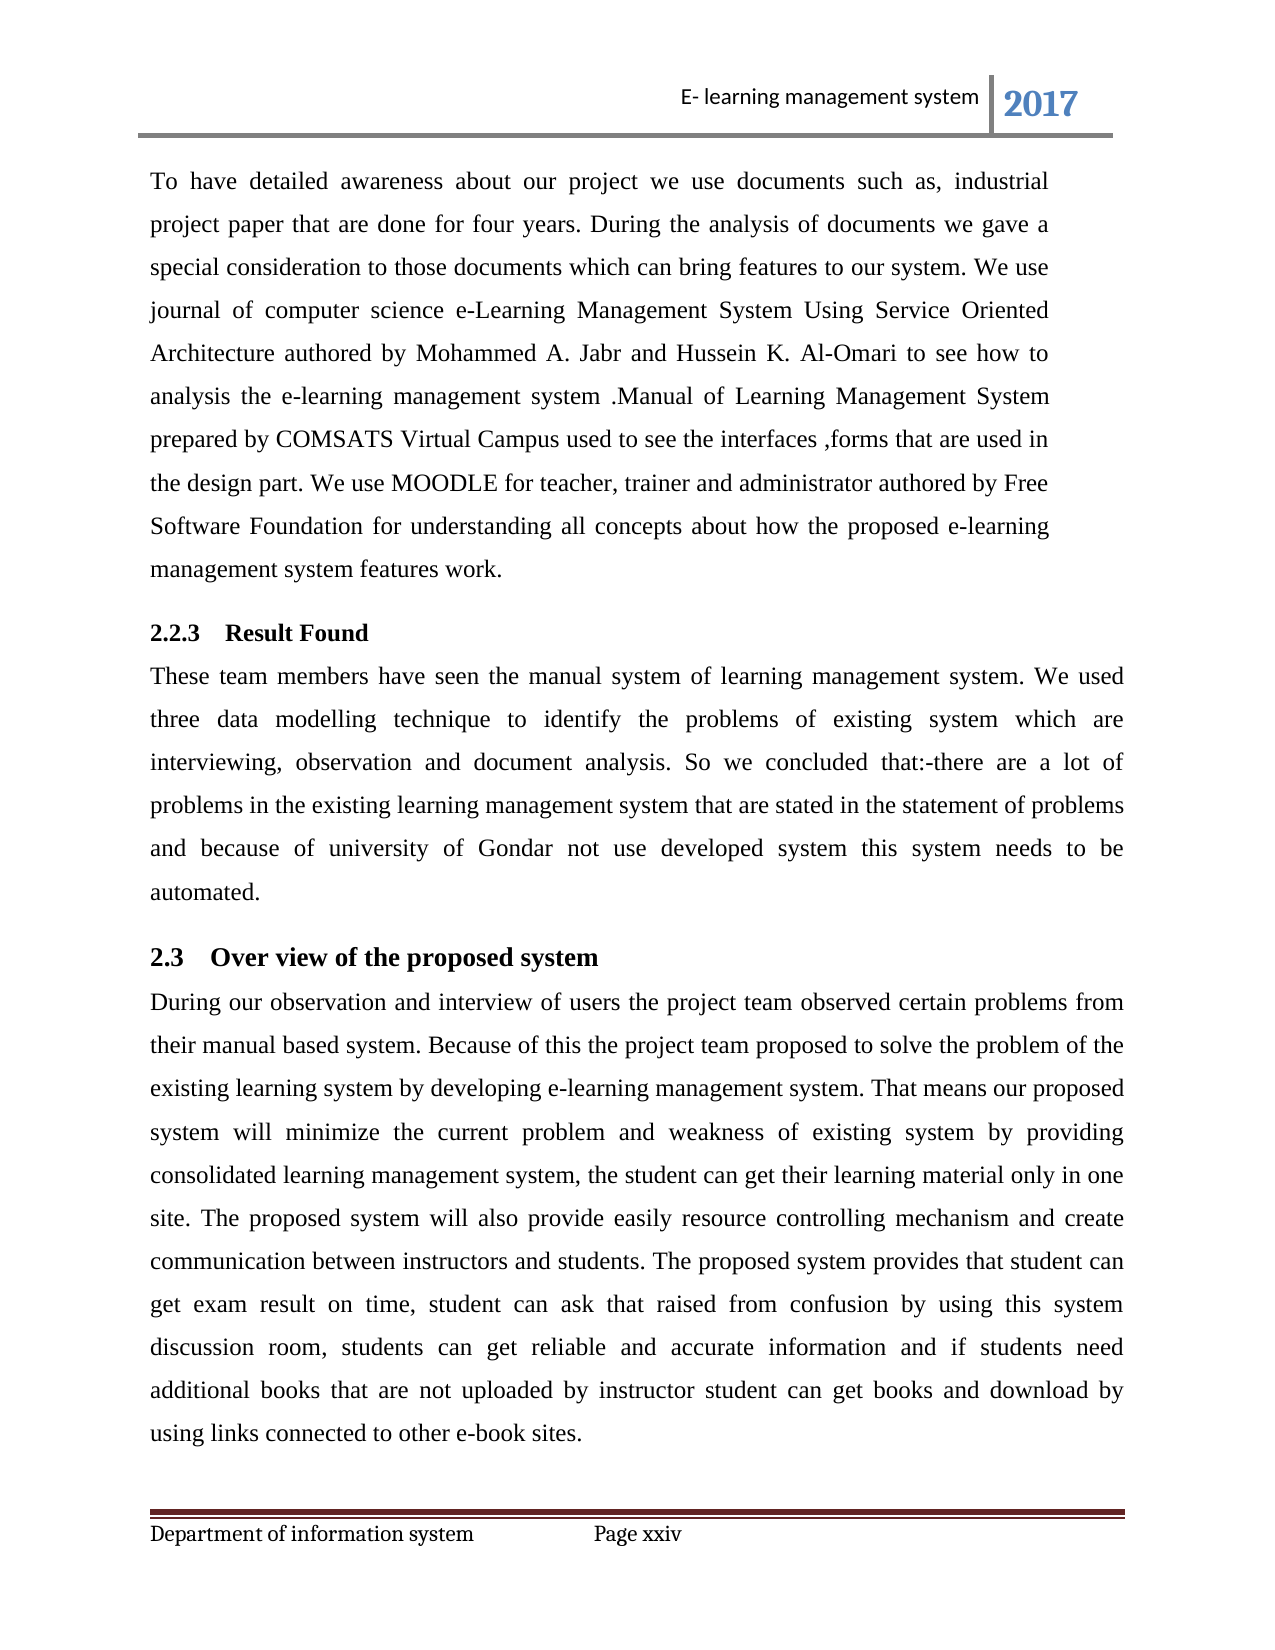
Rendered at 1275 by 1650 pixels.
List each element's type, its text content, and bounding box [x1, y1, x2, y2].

subtitle Result Found [150, 618, 1125, 647]
text To have detailed awareness about our project we use documents such as, industrial project paper that are done for four years. During the analysis of documents we gave a special consideration to those documents which can bring features to our system. We use journal of computer science e-Learning Management System Using Service Oriented Architecture authored by Mohammed A. Jabr and Hussein K. Al-Omari to see how to analysis the e-learning management system .Manual of Learning Management System prepared by COMSATS Virtual Campus used to see the interfaces ,forms that are used in the design part. We use MOODLE for teacher, trainer and administrator authored by Free Software Foundation for understanding all concepts about how the proposed e-learning management system features work. [150, 166, 1050, 583]
text These team members have seen the manual system of learning management system. We used three data modelling technique to identify the problems of existing system which are interviewing, observation and document analysis. So we concluded that:-there are a lot of problems in the existing learning management system that are stated in the statement of problems and because of university of Gondar not use developed system this system needs to be automated. [150, 661, 1125, 905]
text During our observation and interview of users the project team observed certain problems from their manual based system. Because of this the project team proposed to solve the problem of the existing learning system by developing e-learning management system. That means our proposed system will minimize the current problem and weakness of existing system by providing consolidated learning management system, the student can get their learning material only in one site. The proposed system will also provide easily resource controlling mechanism and create communication between instructors and students. The proposed system provides that student can get exam result on time, student can ask that raised from confusion by using this system discussion room, students can get reliable and accurate information and if students need additional books that are not uploaded by instructor student can get books and download by using links connected to other e-book sites. [150, 987, 1125, 1447]
subtitle Over view of the proposed system [150, 941, 1125, 972]
